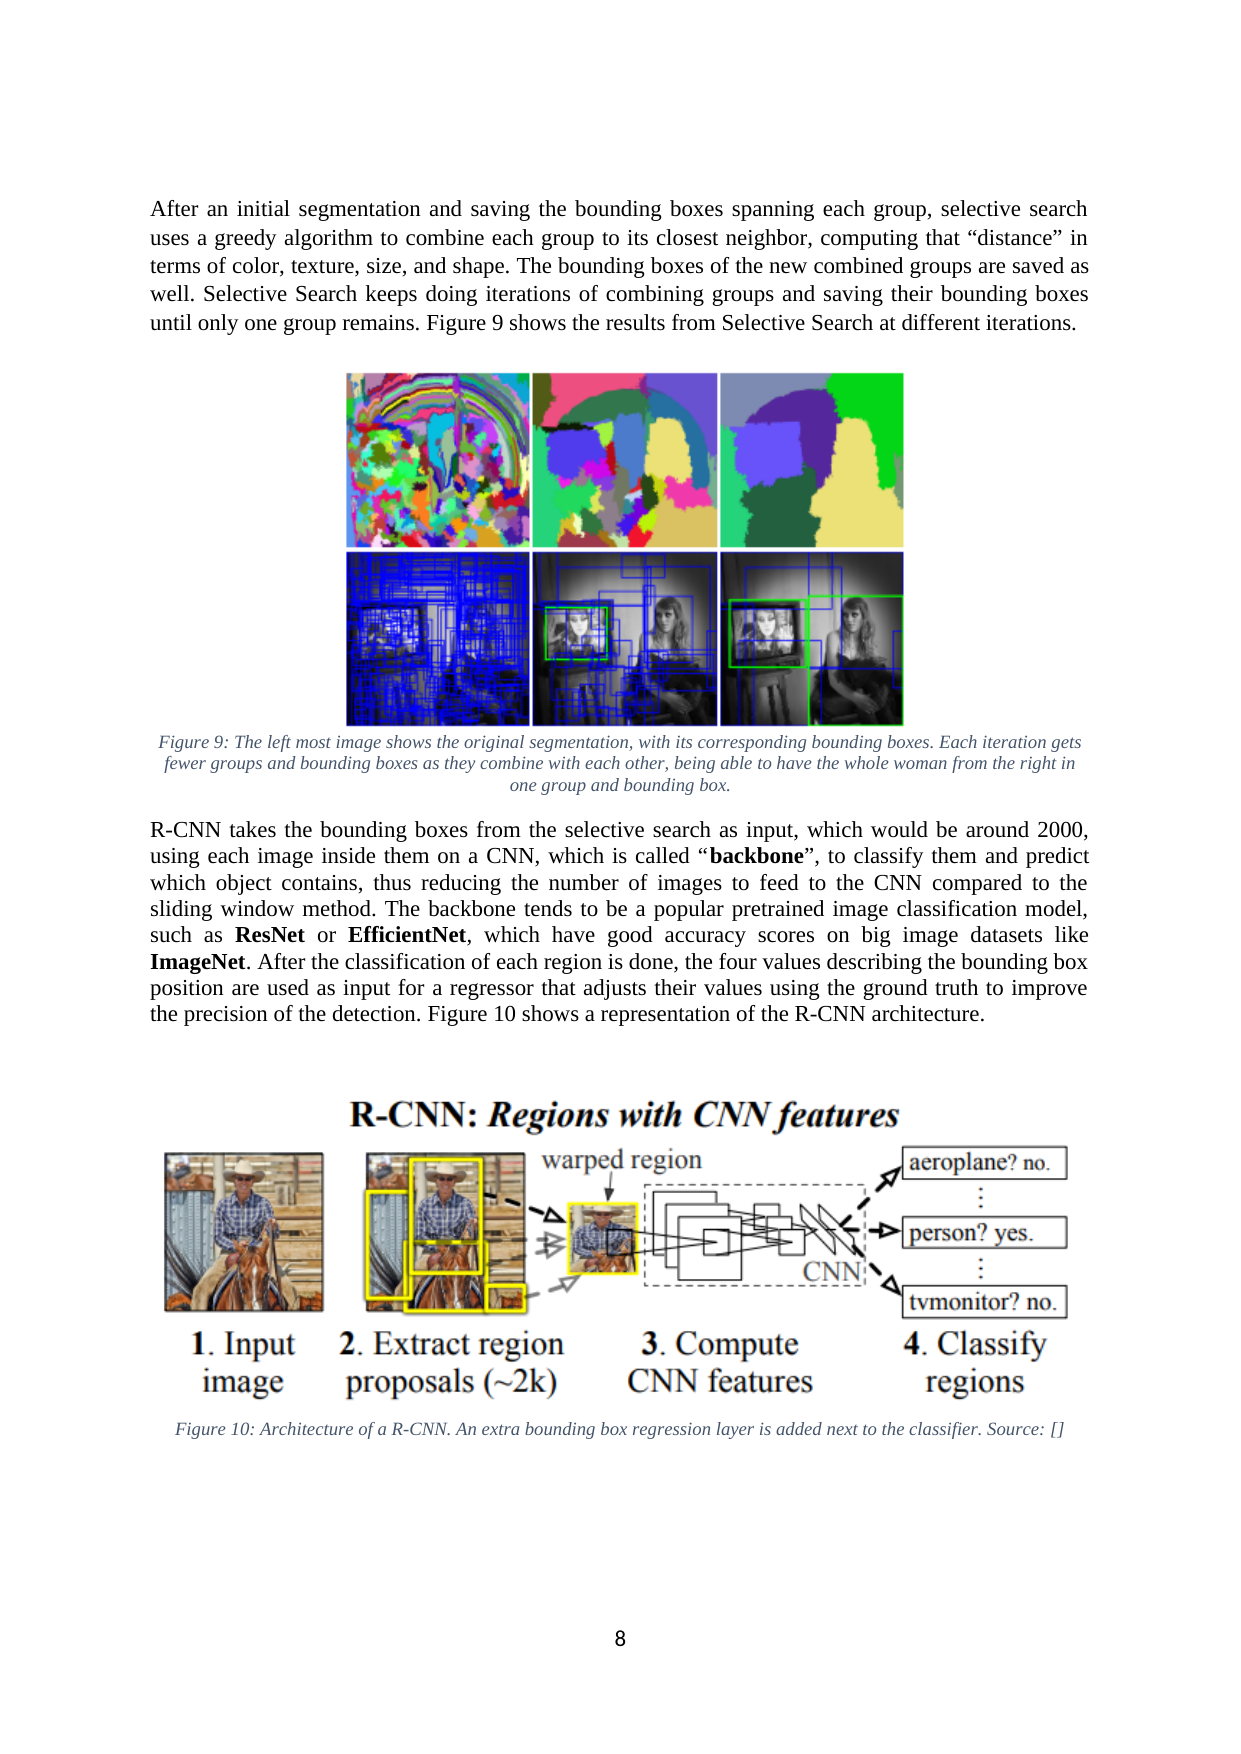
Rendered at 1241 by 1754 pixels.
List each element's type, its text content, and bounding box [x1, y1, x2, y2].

picture [150, 1079, 1091, 1418]
text R-CNN takes the bounding boxes from the selective search as input, which would be around 2000, using each image inside them on a CNN, which is called “backbone”, to classify them and predict which object contains, thus reducing the number of images to feed to the CNN compared to the sliding window method. The backbone tends to be a popular pretrained image classification model, such as ResNet or EfficientNet, which have good accuracy scores on big image datasets like ImageNet. After the classification of each region is done, the four values describing the bounding box position are used as input for a regressor that adjusts their values using the ground truth to improve the precision of the detection. Figure 10 shows a representation of the R-CNN architecture. [150, 816, 1090, 1027]
text Figure 10: Architecture of a R-CNN. An extra bounding box regression layer is added next to the classifier. Source: [] [150, 1418, 1090, 1439]
text After an initial segmentation and saving the bounding boxes spanning each group, selective search uses a greedy algorithm to combine each group to its closest neighbor, computing that “distance” in terms of color, texture, size, and shape. The bounding boxes of the new combined groups are saved as well. Selective Search keeps doing iterations of combining groups and saving their bounding boxes until only one group remains. Figure 9 shows the results from Selective Search at different iterations. [150, 195, 1090, 335]
text Figure 9: The left most image shows the original segmentation, with its corresponding bounding boxes. Each iteration gets fewer groups and bounding boxes as they combine with each other, being able to have the whole woman from the right in one group and bounding box. [150, 731, 1090, 795]
picture [331, 353, 910, 731]
